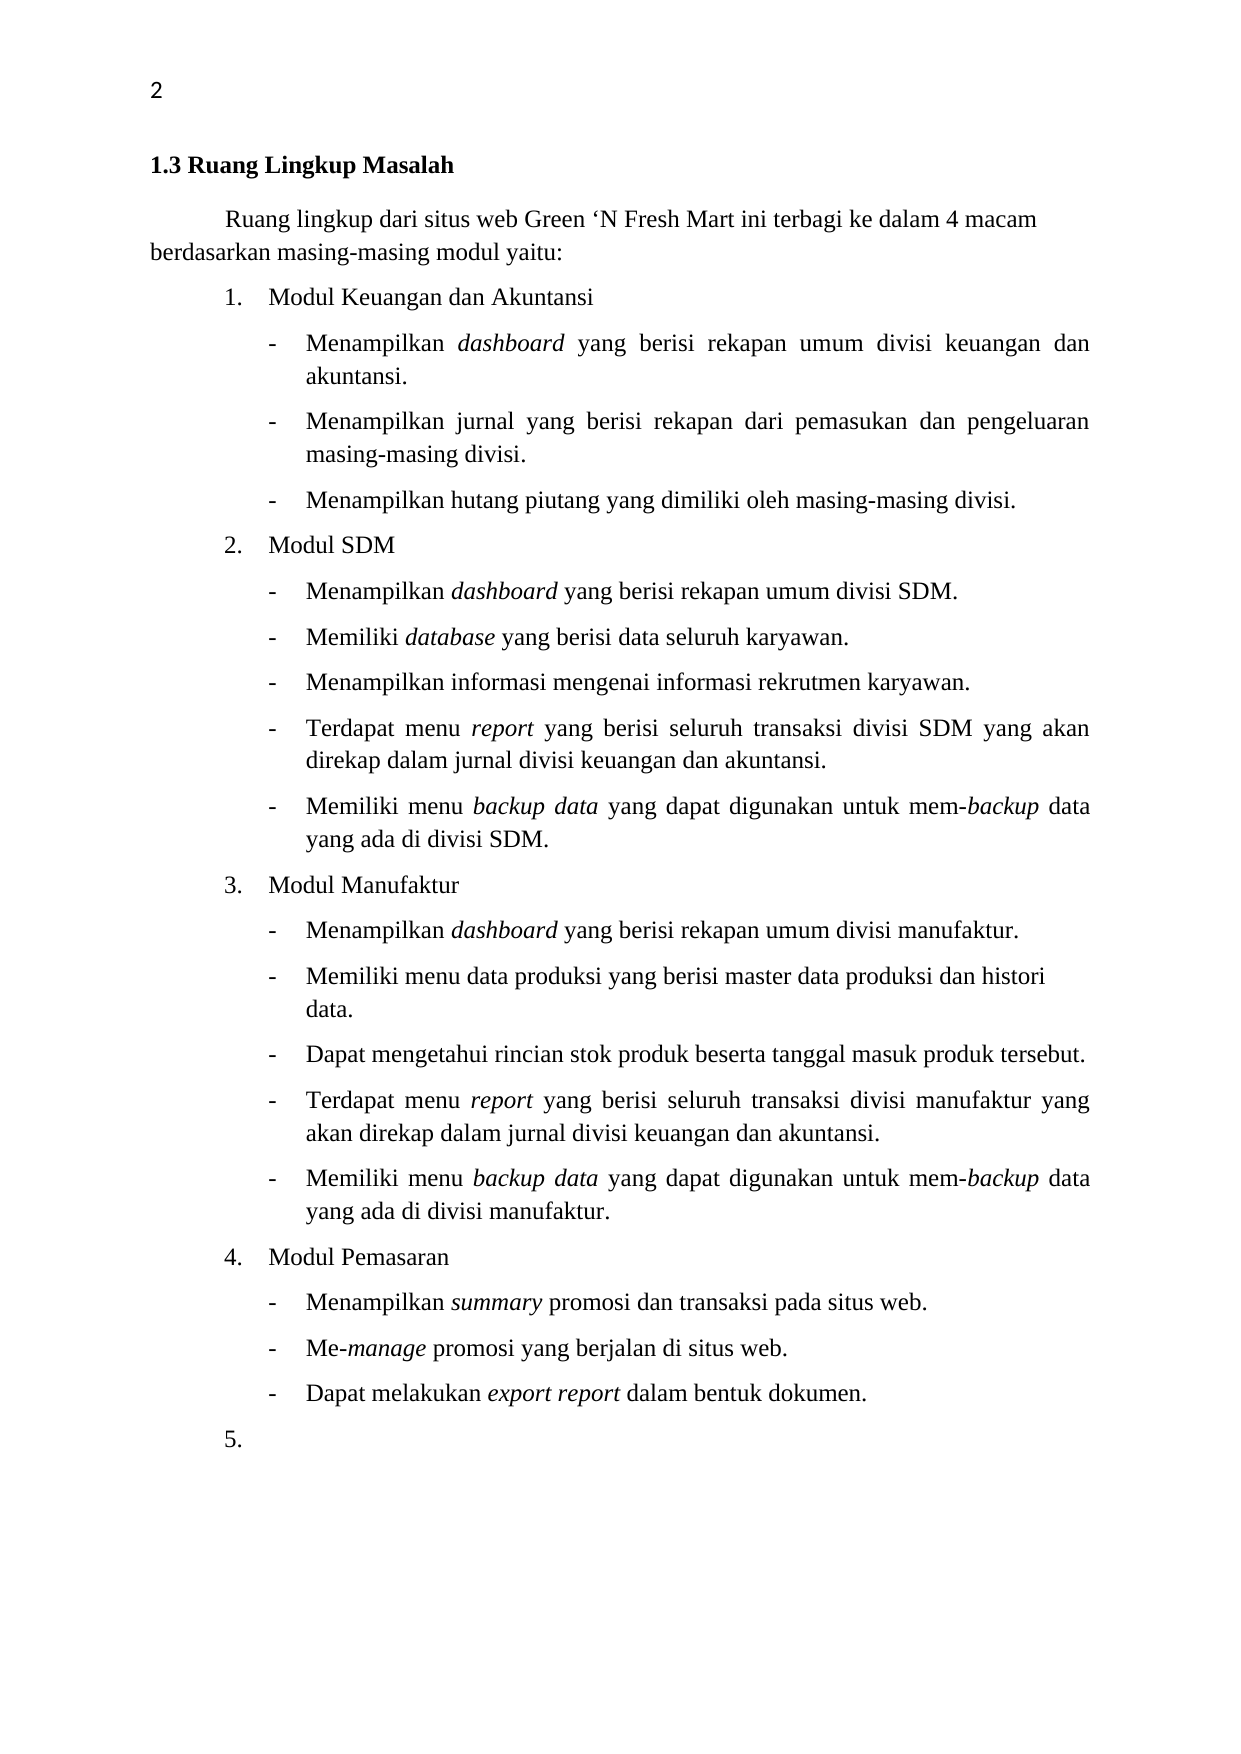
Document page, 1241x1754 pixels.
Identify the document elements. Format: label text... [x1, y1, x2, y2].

list Memiliki menu backup data yang dapat digunakan untuk mem-backup data yang ada di divisi manufaktur. [268, 1163, 1090, 1225]
list Menampilkan summary promosi dan transaksi pada situs web. [268, 1287, 1090, 1316]
list Menampilkan dashboard yang berisi rekapan umum divisi keuangan dan akuntansi. [268, 328, 1090, 390]
list Memiliki menu data produksi yang berisi master data produksi dan histori data. [268, 961, 1090, 1022]
list Menampilkan hutang piutang yang dimiliki oleh masing-masing divisi. [268, 485, 1090, 514]
list Menampilkan informasi mengenai informasi rekrutmen karyawan. [268, 667, 1090, 696]
list Modul Keuangan dan Akuntansi [224, 282, 1090, 311]
list Menampilkan dashboard yang berisi rekapan umum divisi manufaktur. [268, 915, 1090, 944]
list Menampilkan jurnal yang berisi rekapan dari pemasukan dan pengeluaran masing-masing divisi. [268, 406, 1090, 468]
text Ruang lingkup dari situs web Green ‘N Fresh Mart ini terbagi ke dalam 4 macam berdasarkan masing-masing modul yaitu: [150, 204, 1090, 266]
list Memiliki database yang berisi data seluruh karyawan. [268, 622, 1090, 650]
list Memiliki menu backup data yang dapat digunakan untuk mem-backup data yang ada di divisi SDM. [268, 791, 1090, 853]
list Dapat melakukan export report dalam bentuk dokumen. [268, 1378, 1090, 1407]
list Modul SDM [224, 531, 1090, 559]
list Dapat mengetahui rincian stok produk beserta tanggal masuk produk tersebut. [268, 1039, 1090, 1068]
list Modul Pemasaran [224, 1242, 1090, 1271]
list Terdapat menu report yang berisi seluruh transaksi divisi SDM yang akan direkap dalam jurnal divisi keuangan dan akuntansi. [268, 713, 1090, 774]
list Menampilkan dashboard yang berisi rekapan umum divisi SDM. [268, 576, 1090, 605]
subtitle 1.3 Ruang Lingkup Masalah [150, 150, 1090, 179]
list Me-manage promosi yang berjalan di situs web. [268, 1333, 1090, 1362]
list Terdapat menu report yang berisi seluruh transaksi divisi manufaktur yang akan direkap dalam jurnal divisi keuangan dan akuntansi. [268, 1085, 1090, 1147]
list Modul Manufaktur [224, 870, 1090, 898]
